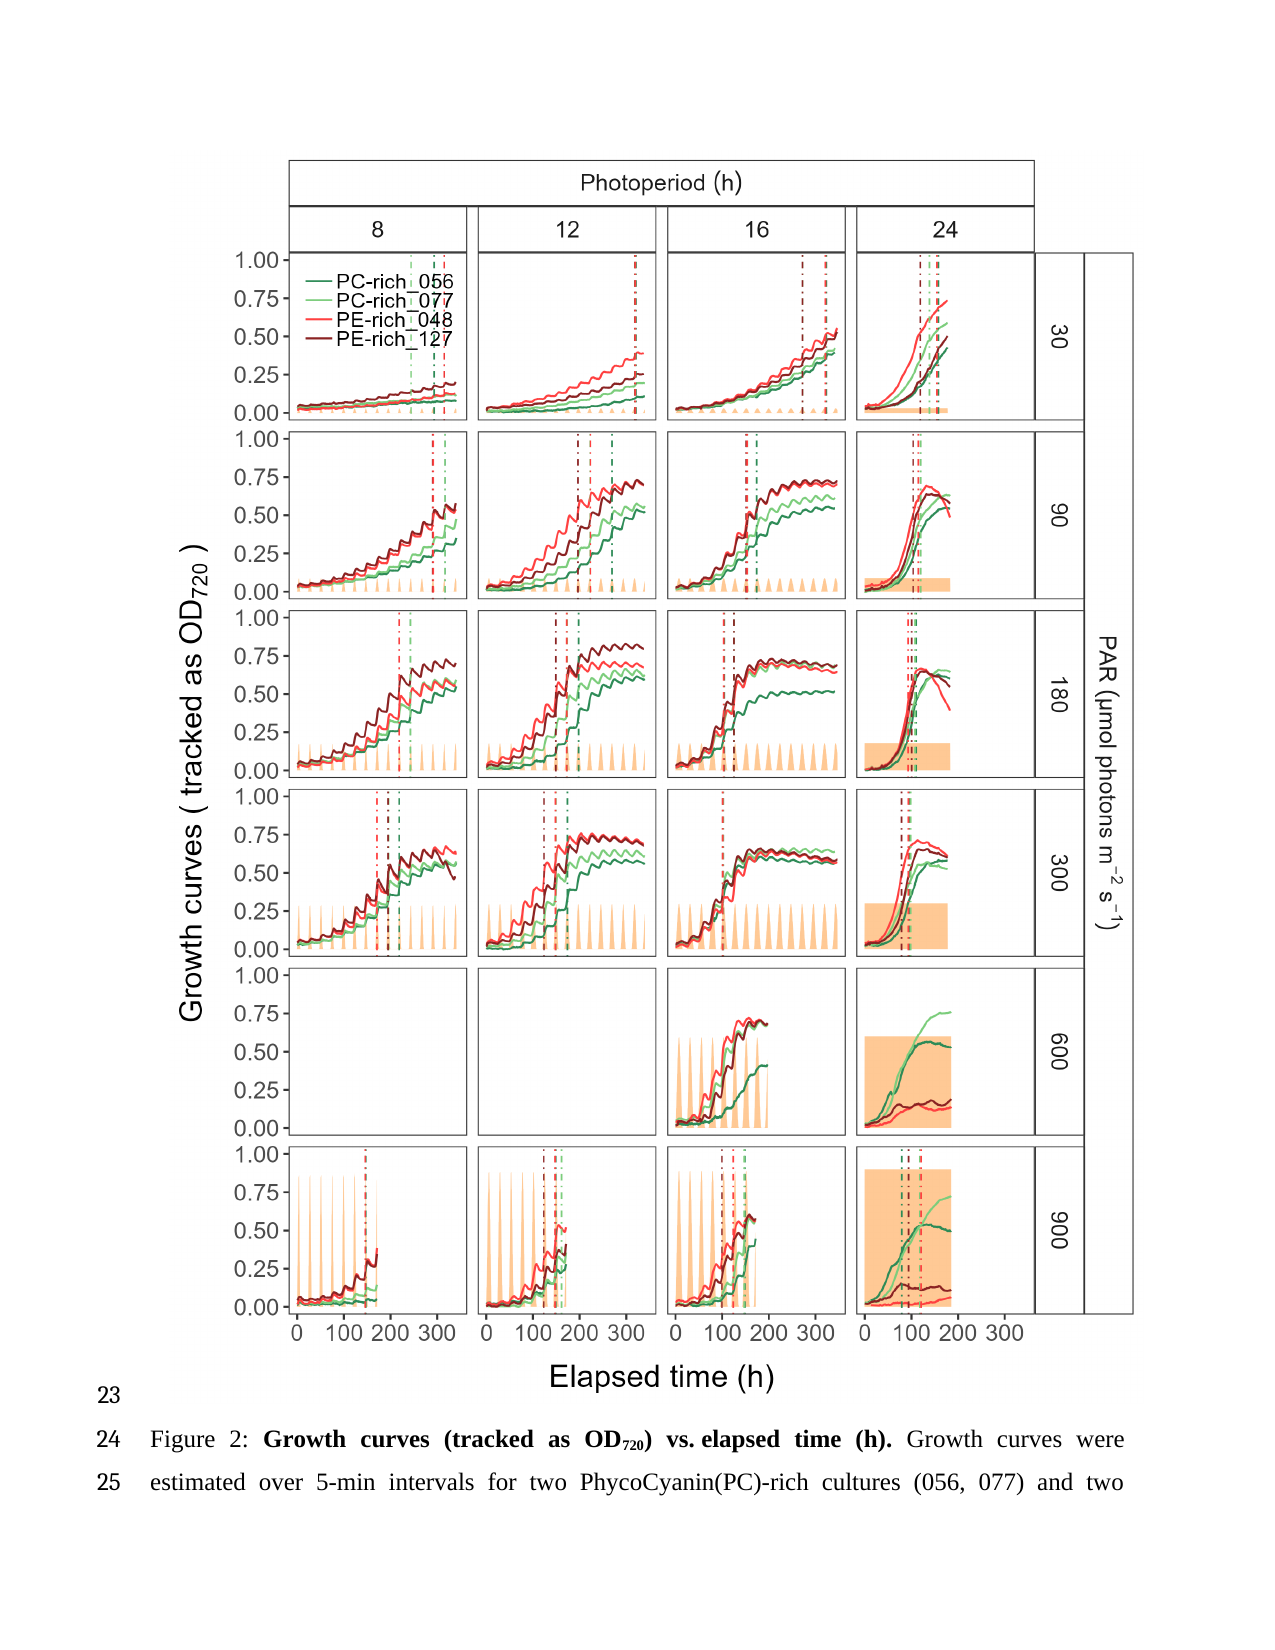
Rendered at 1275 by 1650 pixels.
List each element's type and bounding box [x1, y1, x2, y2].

text [150, 1424, 1125, 1496]
picture [168, 150, 1144, 1404]
